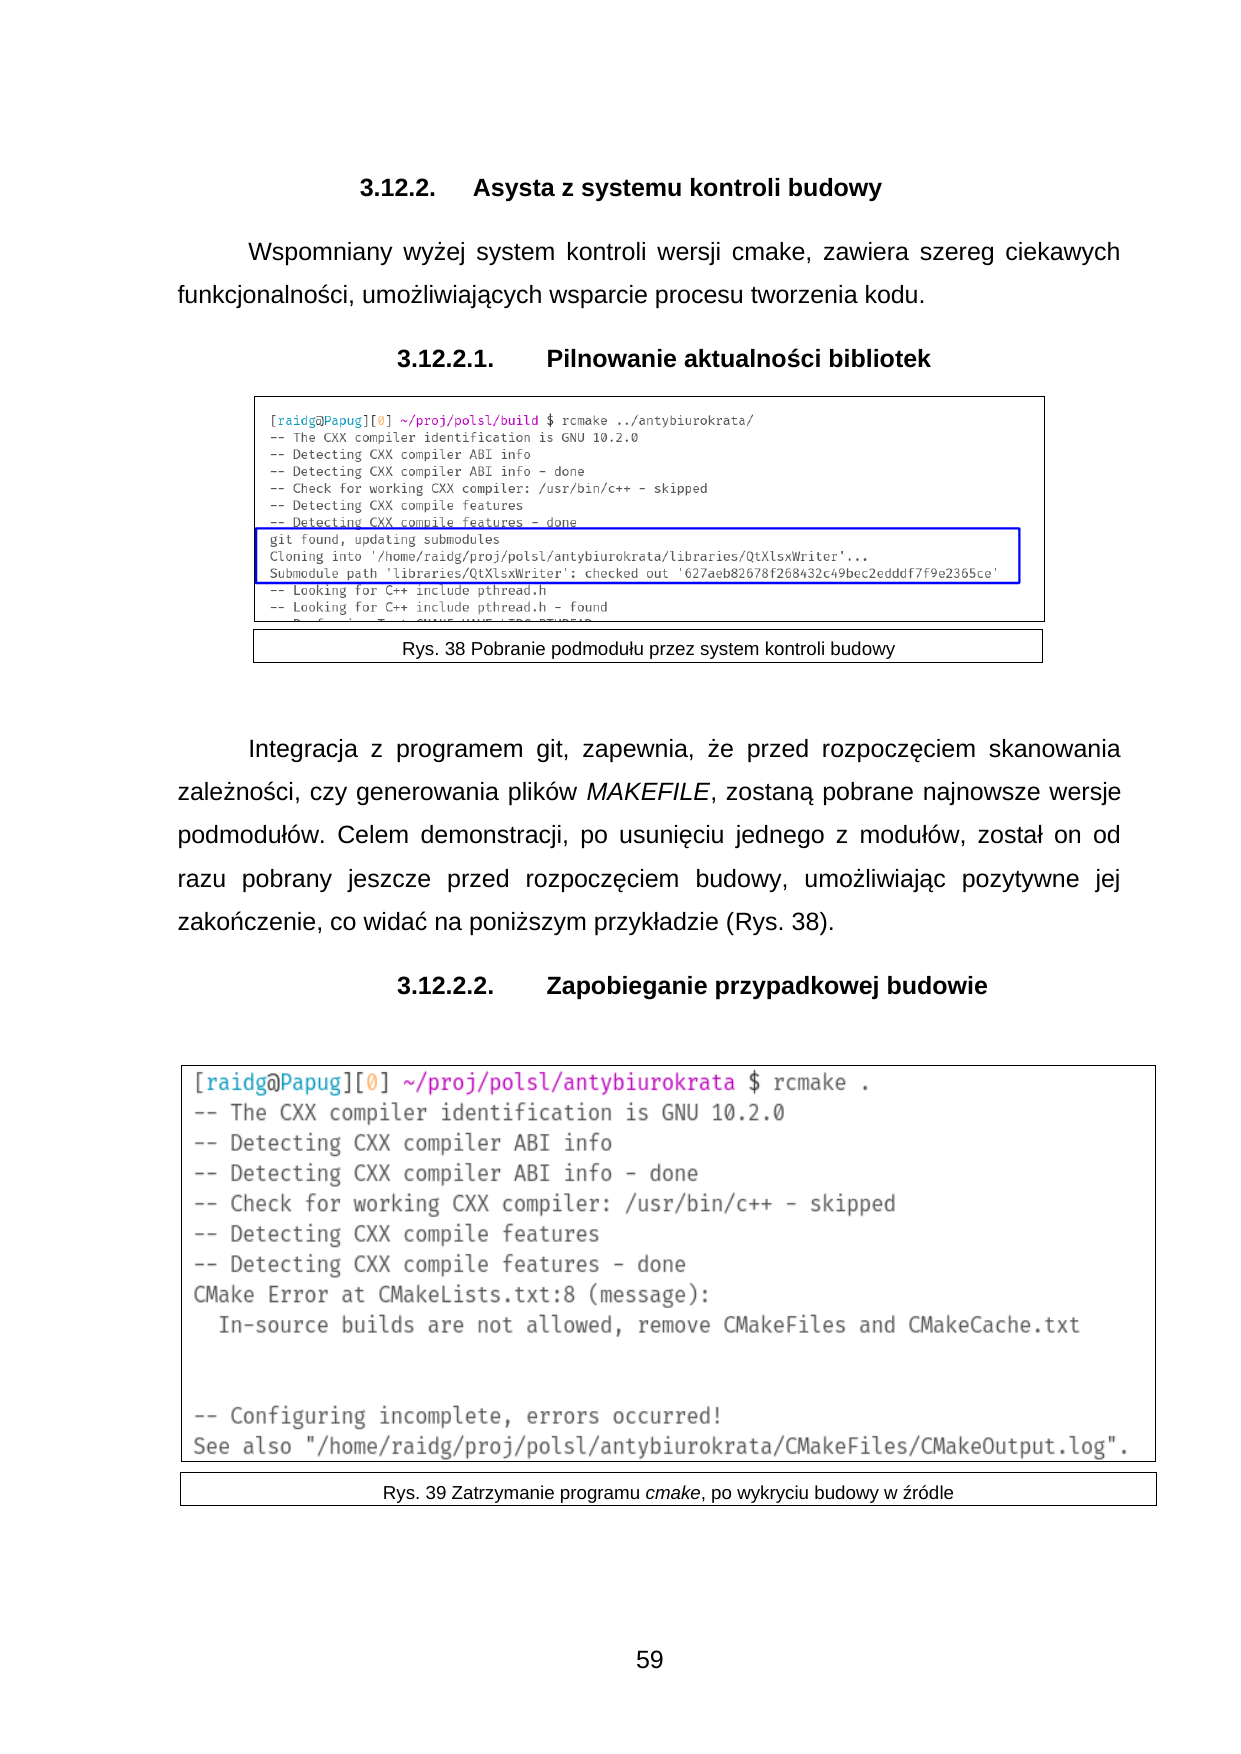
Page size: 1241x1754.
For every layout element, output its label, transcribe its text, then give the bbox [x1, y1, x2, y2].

picture [182, 1066, 1155, 1461]
text Wspomniany wyżej system kontroli wersji cmake, zawiera szereg ciekawych funkcjonalności, umożliwiających wsparcie procesu tworzenia kodu. [177, 237, 1122, 308]
subtitle Asysta z systemu kontroli budowy [289, 173, 1122, 201]
subtitle Pilnowanie aktualności bibliotek [326, 344, 1122, 372]
picture [255, 397, 1044, 621]
subtitle Zapobieganie przypadkowej budowie [326, 971, 1122, 999]
